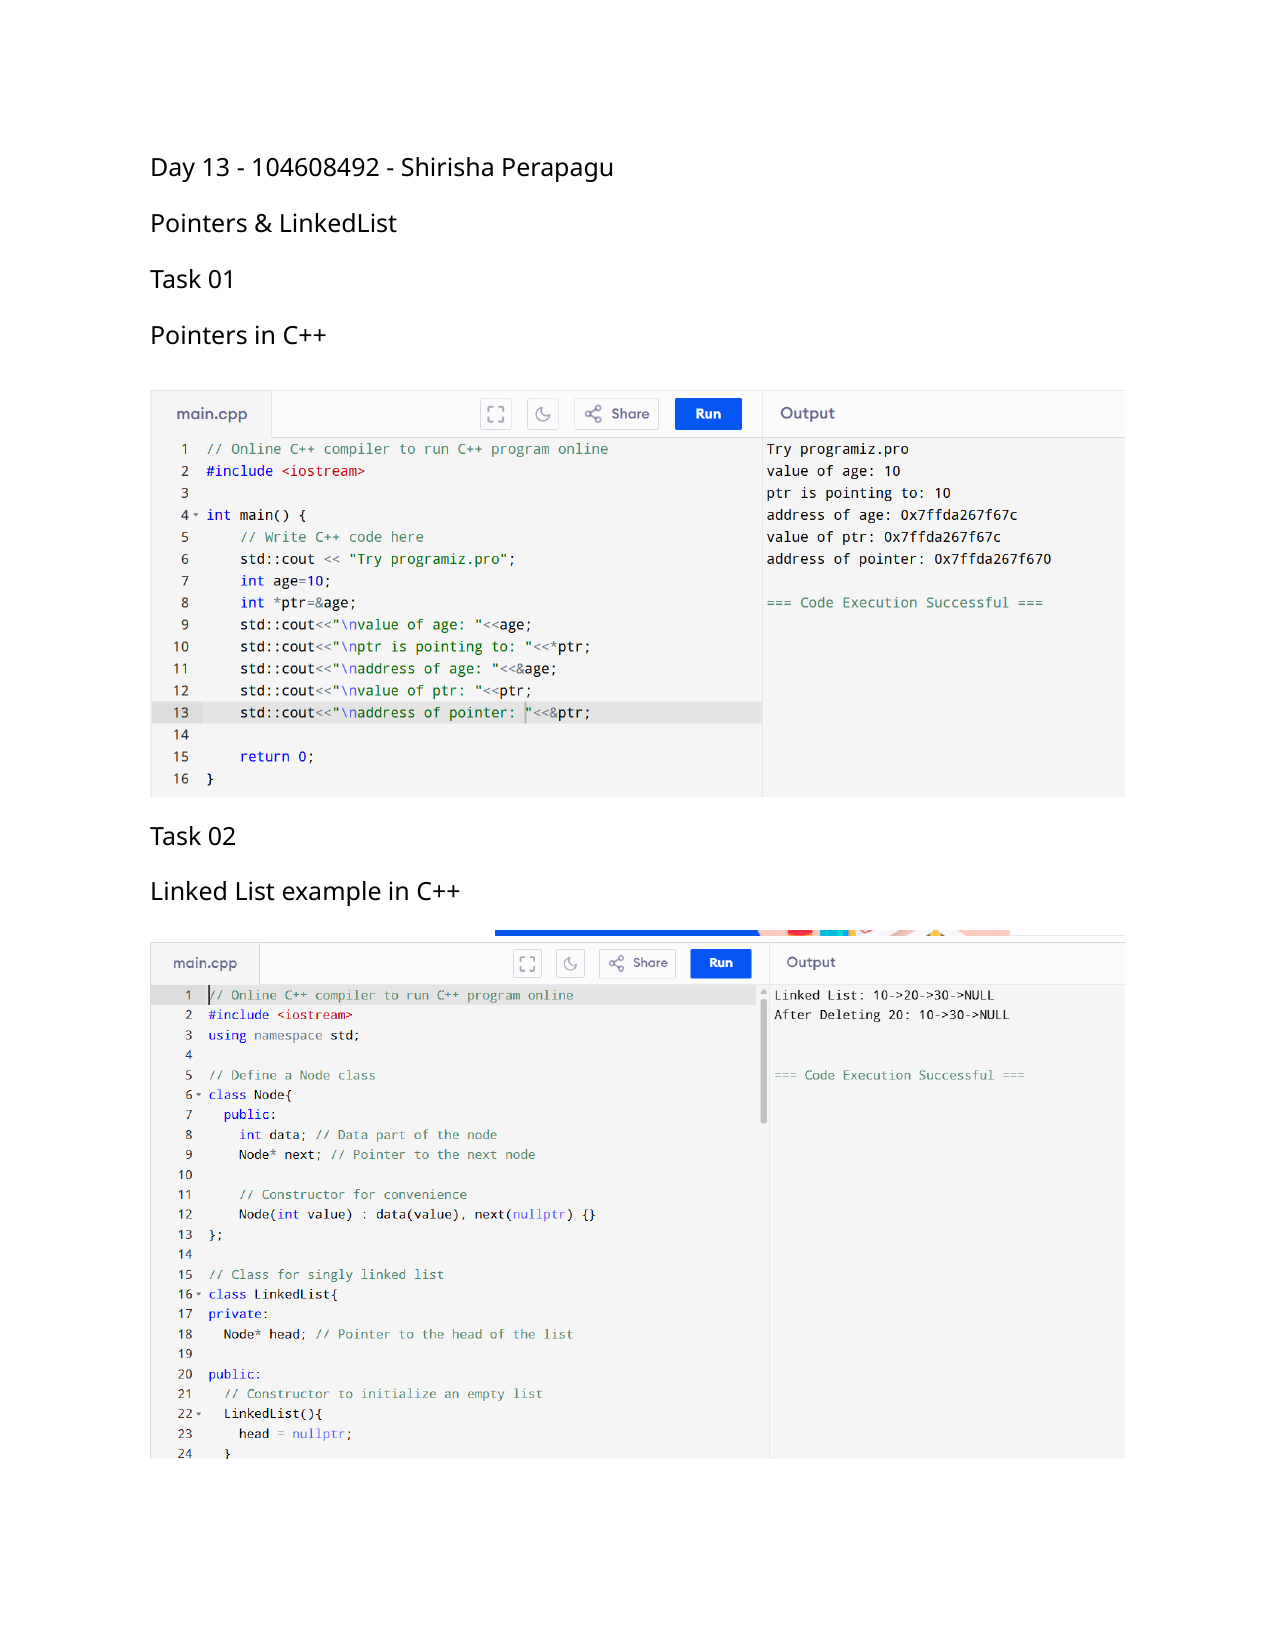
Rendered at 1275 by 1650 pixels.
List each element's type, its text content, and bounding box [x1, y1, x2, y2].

text Task 02 [150, 818, 1125, 852]
picture [150, 930, 1125, 1459]
text Pointers & LinkedList [150, 206, 1125, 240]
text Linked List example in C++ [150, 874, 1125, 908]
text Task 01 [150, 262, 1125, 296]
text Day 13 - 104608492 - Shirisha Perapagu [150, 150, 1125, 184]
picture [150, 373, 1125, 797]
text Pointers in C++ [150, 317, 1125, 352]
